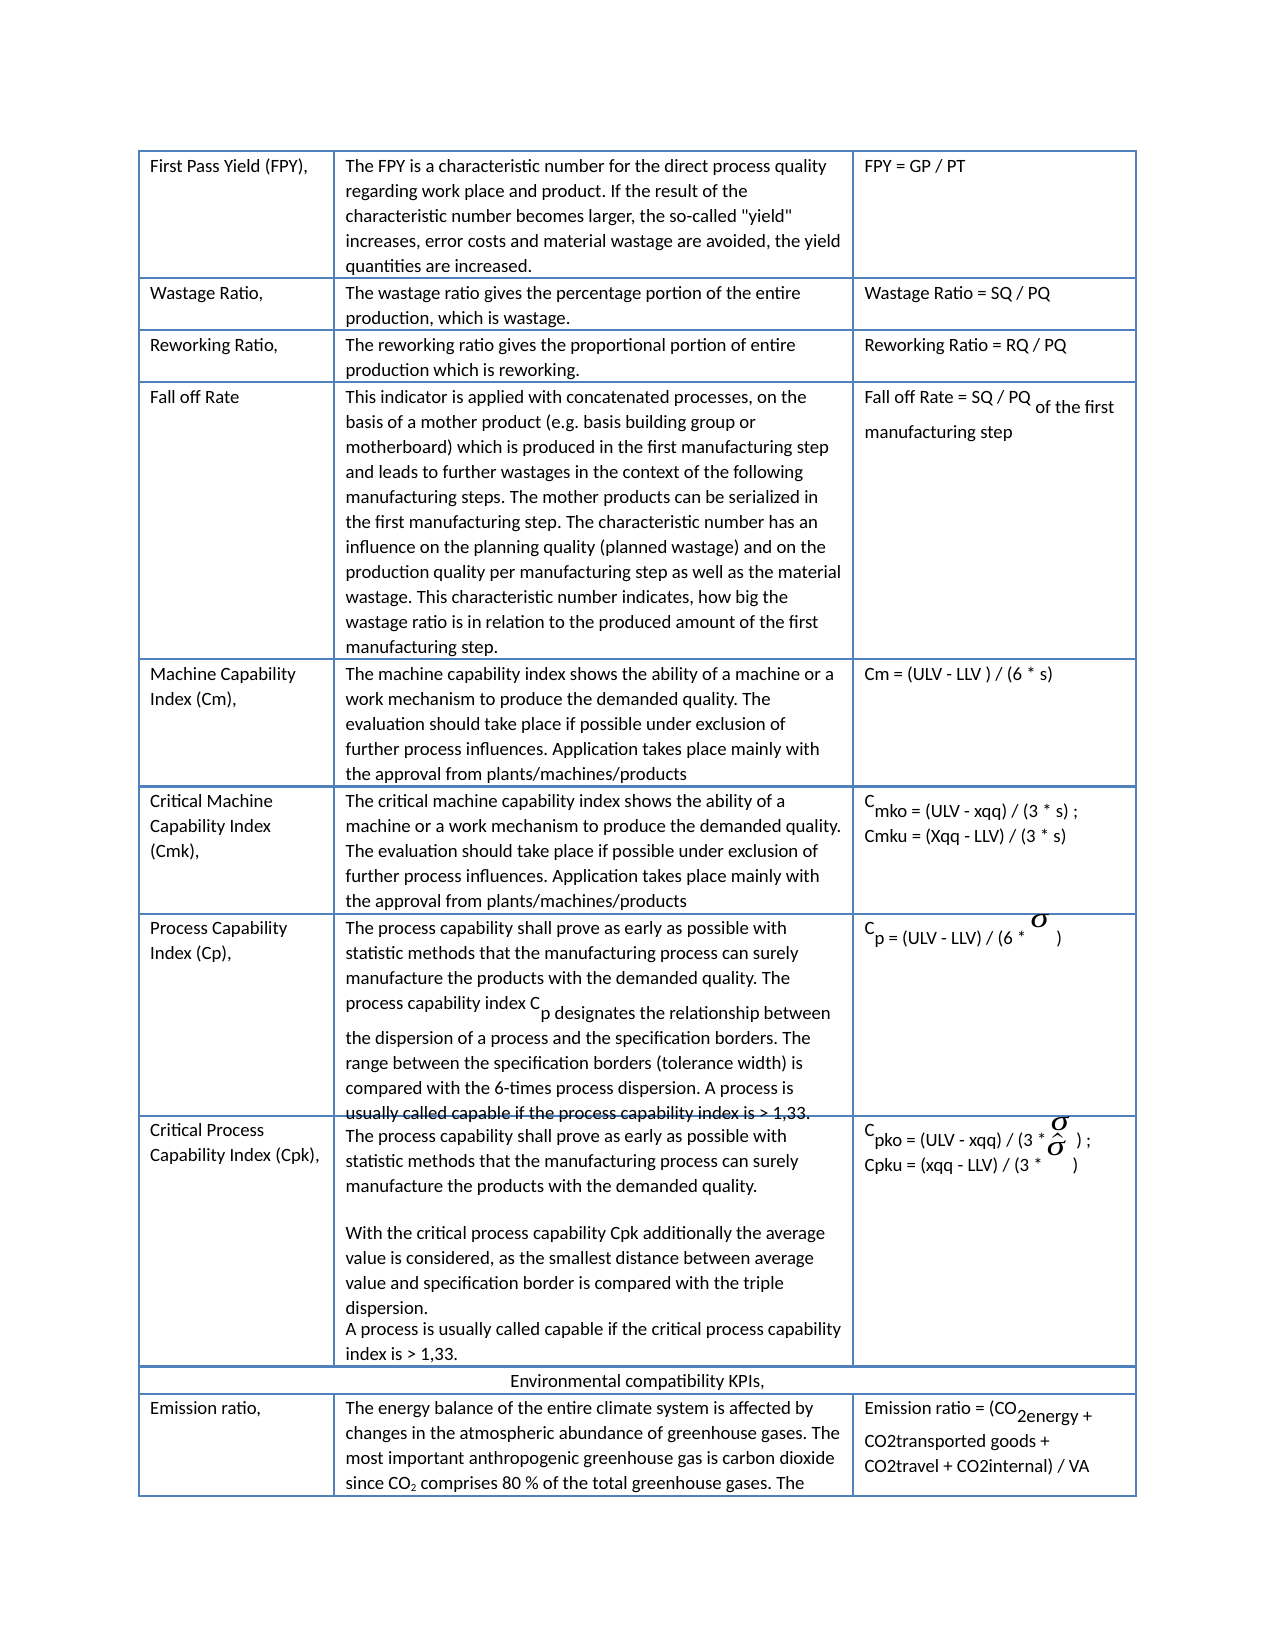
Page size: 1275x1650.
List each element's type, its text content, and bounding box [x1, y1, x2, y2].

table_cell The process capability shall prove as early as possible with statistic methods that the manufacturing process can surely manufacture the products with the demanded quality. The process capability index Cp designates the relationship between the dispersion of a process and the specification borders. The range between the specification borders (tolerance width) is compared with the 6-times process dispersion. A process is usually called capable if the process capability index is > 1,33. [335, 915, 852, 1114]
table_cell The reworking ratio gives the proportional portion of entire production which is reworking. [335, 331, 852, 381]
table_cell Reworking Ratio, [140, 331, 333, 381]
table_cell Reworking Ratio = RQ / PQ [854, 331, 1135, 381]
table_cell Machine Capability Index (Cm), [140, 660, 333, 785]
table_cell Fall off Rate [140, 383, 333, 658]
table_cell Cpko = (ULV - xqq) / (3 * ) ; Cpku = (xqq - LLV) / (3 * ) [854, 1117, 1135, 1365]
table_cell Critical Process Capability Index (Cpk), [140, 1117, 333, 1365]
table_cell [335, 1395, 852, 1494]
table_cell The FPY is a characteristic number for the direct process quality regarding work place and product. If the result of the characteristic number becomes larger, the so-called "yield" increases, error costs and material wastage are avoided, the yield quantities are increased. [335, 152, 852, 277]
table_cell The machine capability index shows the ability of a machine or a work mechanism to produce the demanded quality. The evaluation should take place if possible under exclusion of further process influences. Application takes place mainly with the approval from plants/machines/products [335, 660, 852, 785]
table_cell The process capability shall prove as early as possible with statistic methods that the manufacturing process can surely manufacture the products with the demanded quality. With the critical process capability Cpk additionally the average value is considered, as the smallest distance between average value and specification border is compared with the triple dispersion. A process is usually called capable if the critical process capability index is > 1,33. [335, 1117, 852, 1365]
table_cell Cmko = (ULV - xqq) / (3 * s) ; Cmku = (Xqq - LLV) / (3 * s) [854, 788, 1135, 912]
table_cell This indicator is applied with concatenated processes, on the basis of a mother product (e.g. basis building group or motherboard) which is produced in the first manufacturing step and leads to further wastages in the context of the following manufacturing steps. The mother products can be serialized in the first manufacturing step. The characteristic number has an influence on the planning quality (planned wastage) and on the production quality per manufacturing step as well as the material wastage. This characteristic number indicates, how big the wastage ratio is in relation to the produced amount of the first manufacturing step. [335, 383, 852, 658]
table_cell The wastage ratio gives the percentage portion of the entire production, which is wastage. [335, 279, 852, 329]
table_cell Fall off Rate = SQ / PQ of the first manufacturing step [854, 383, 1135, 658]
table_cell Wastage Ratio, [140, 279, 333, 329]
table_cell Wastage Ratio = SQ / PQ [854, 279, 1135, 329]
table_cell FPY = GP / PT [854, 152, 1135, 277]
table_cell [854, 1395, 1135, 1494]
table_cell Emission ratio, [140, 1395, 333, 1494]
table_cell Environmental compatibility KPIs, [140, 1368, 1135, 1392]
table_cell Cm = (ULV - LLV ) / (6 * s) [854, 660, 1135, 785]
table_cell Critical Machine Capability Index (Cmk), [140, 788, 333, 912]
table_cell Process Capability Index (Cp), [140, 915, 333, 1114]
table_cell Cp = (ULV - LLV) / (6 * ) [854, 915, 1135, 1114]
table_cell First Pass Yield (FPY), [140, 152, 333, 277]
table_cell The critical machine capability index shows the ability of a machine or a work mechanism to produce the demanded quality. The evaluation should take place if possible under exclusion of further process influences. Application takes place mainly with the approval from plants/machines/products [335, 788, 852, 912]
